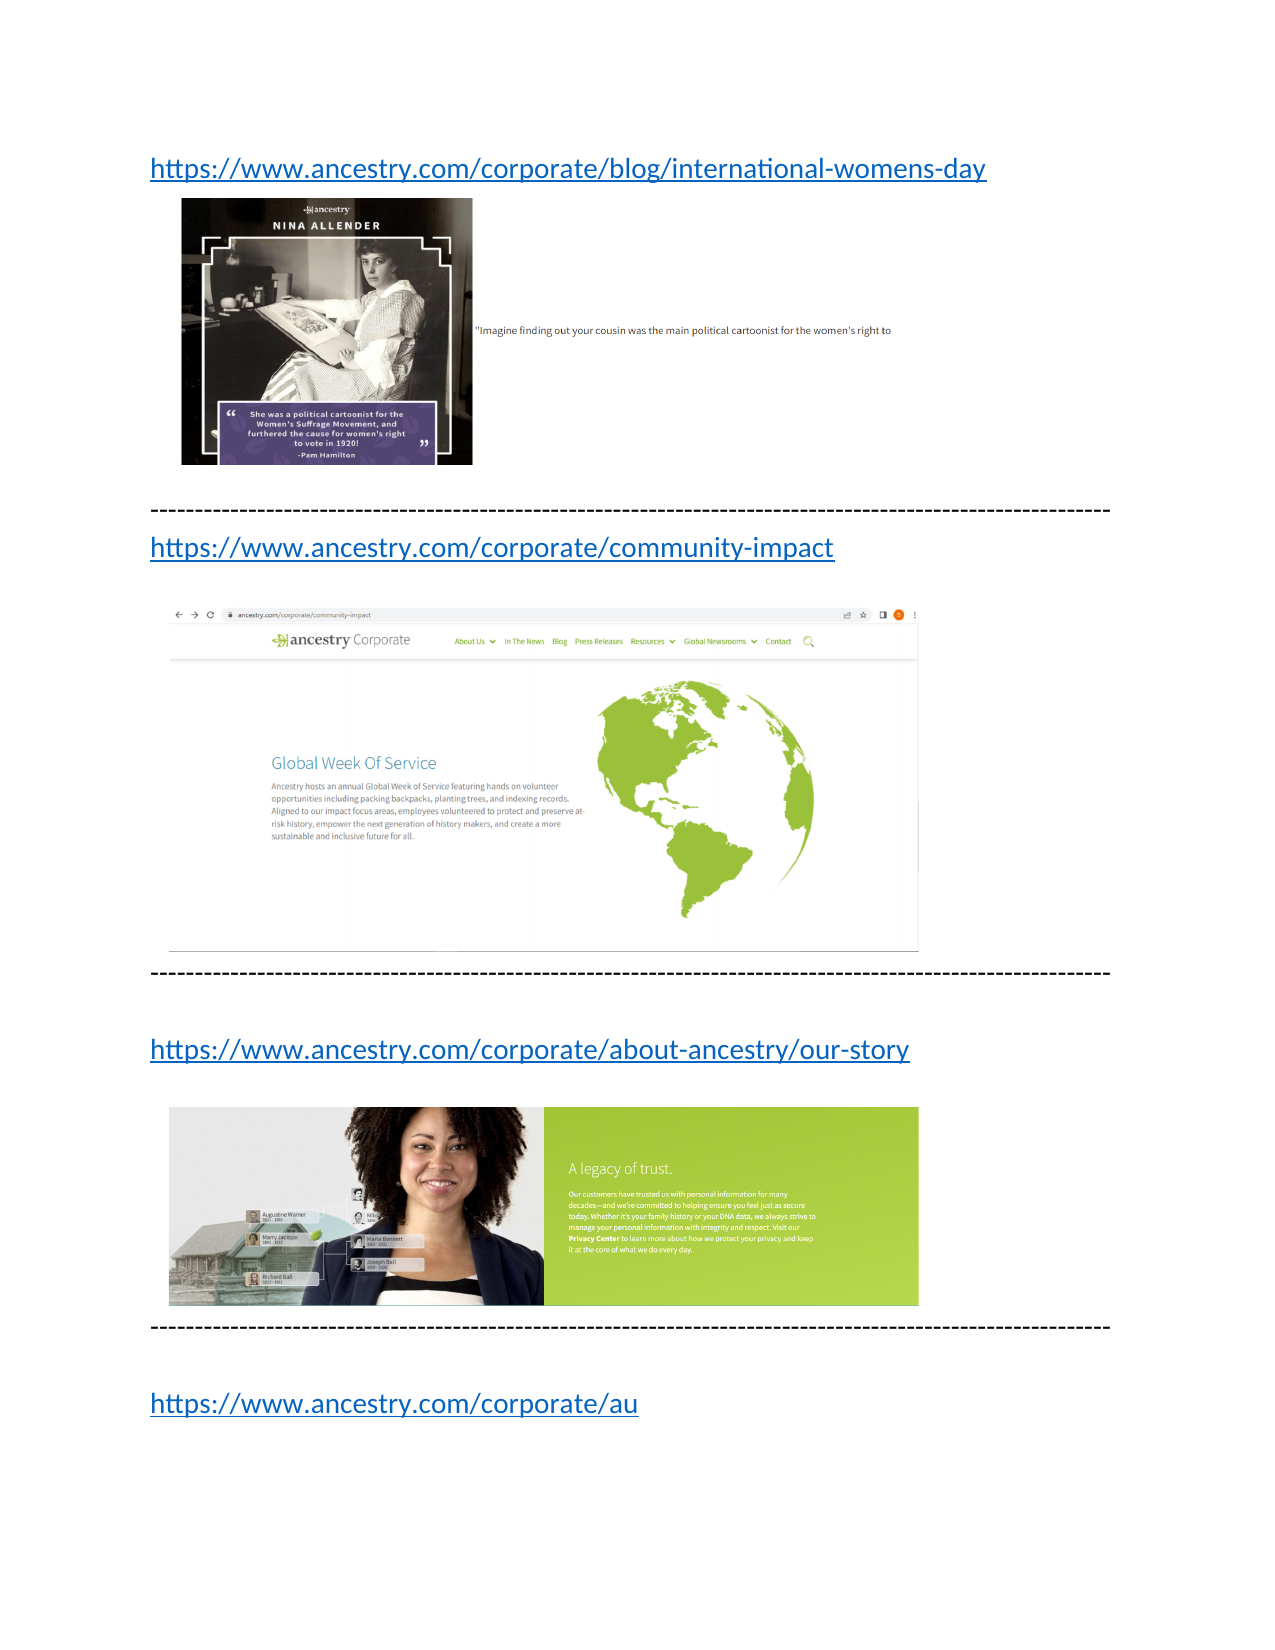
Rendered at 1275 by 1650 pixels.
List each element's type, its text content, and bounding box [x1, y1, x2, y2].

text ------------------------------------------------------------------------------------------------------------ [150, 954, 1125, 989]
text https://www.ancestry.com/corporate/blog/international-womens-day [150, 150, 1125, 472]
text https://www.ancestry.com/corporate/about-ancestry/our-story [150, 1031, 1125, 1066]
text https://www.ancestry.com/corporate/au [150, 1385, 1125, 1421]
text ------------------------------------------------------------------------------------------------------------ [150, 1308, 1125, 1344]
text ------------------------------------------------------------------------------------------------------------ https://www.ancestry.com/corporate/community-impact [150, 491, 1125, 565]
